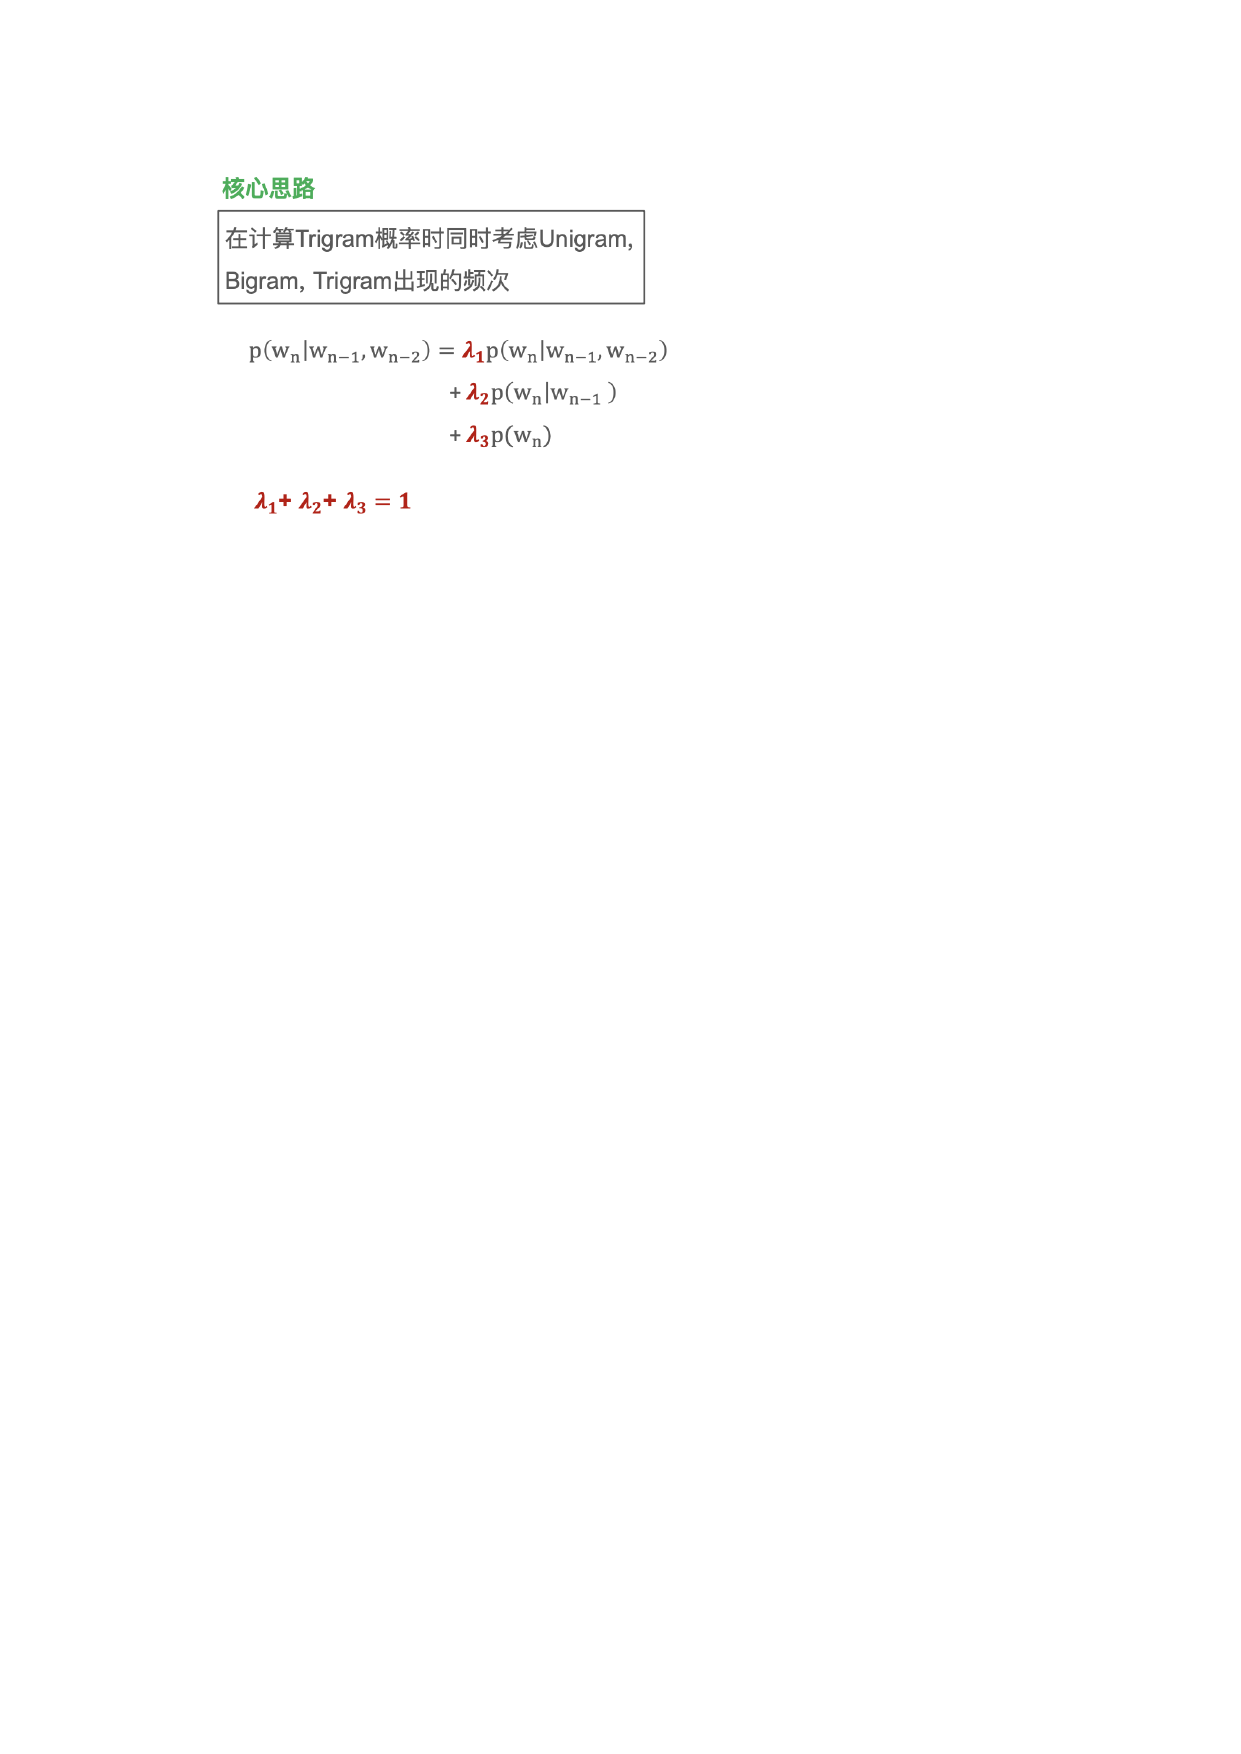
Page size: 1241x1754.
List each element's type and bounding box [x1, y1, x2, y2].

picture [187, 324, 1053, 525]
picture [187, 162, 675, 322]
